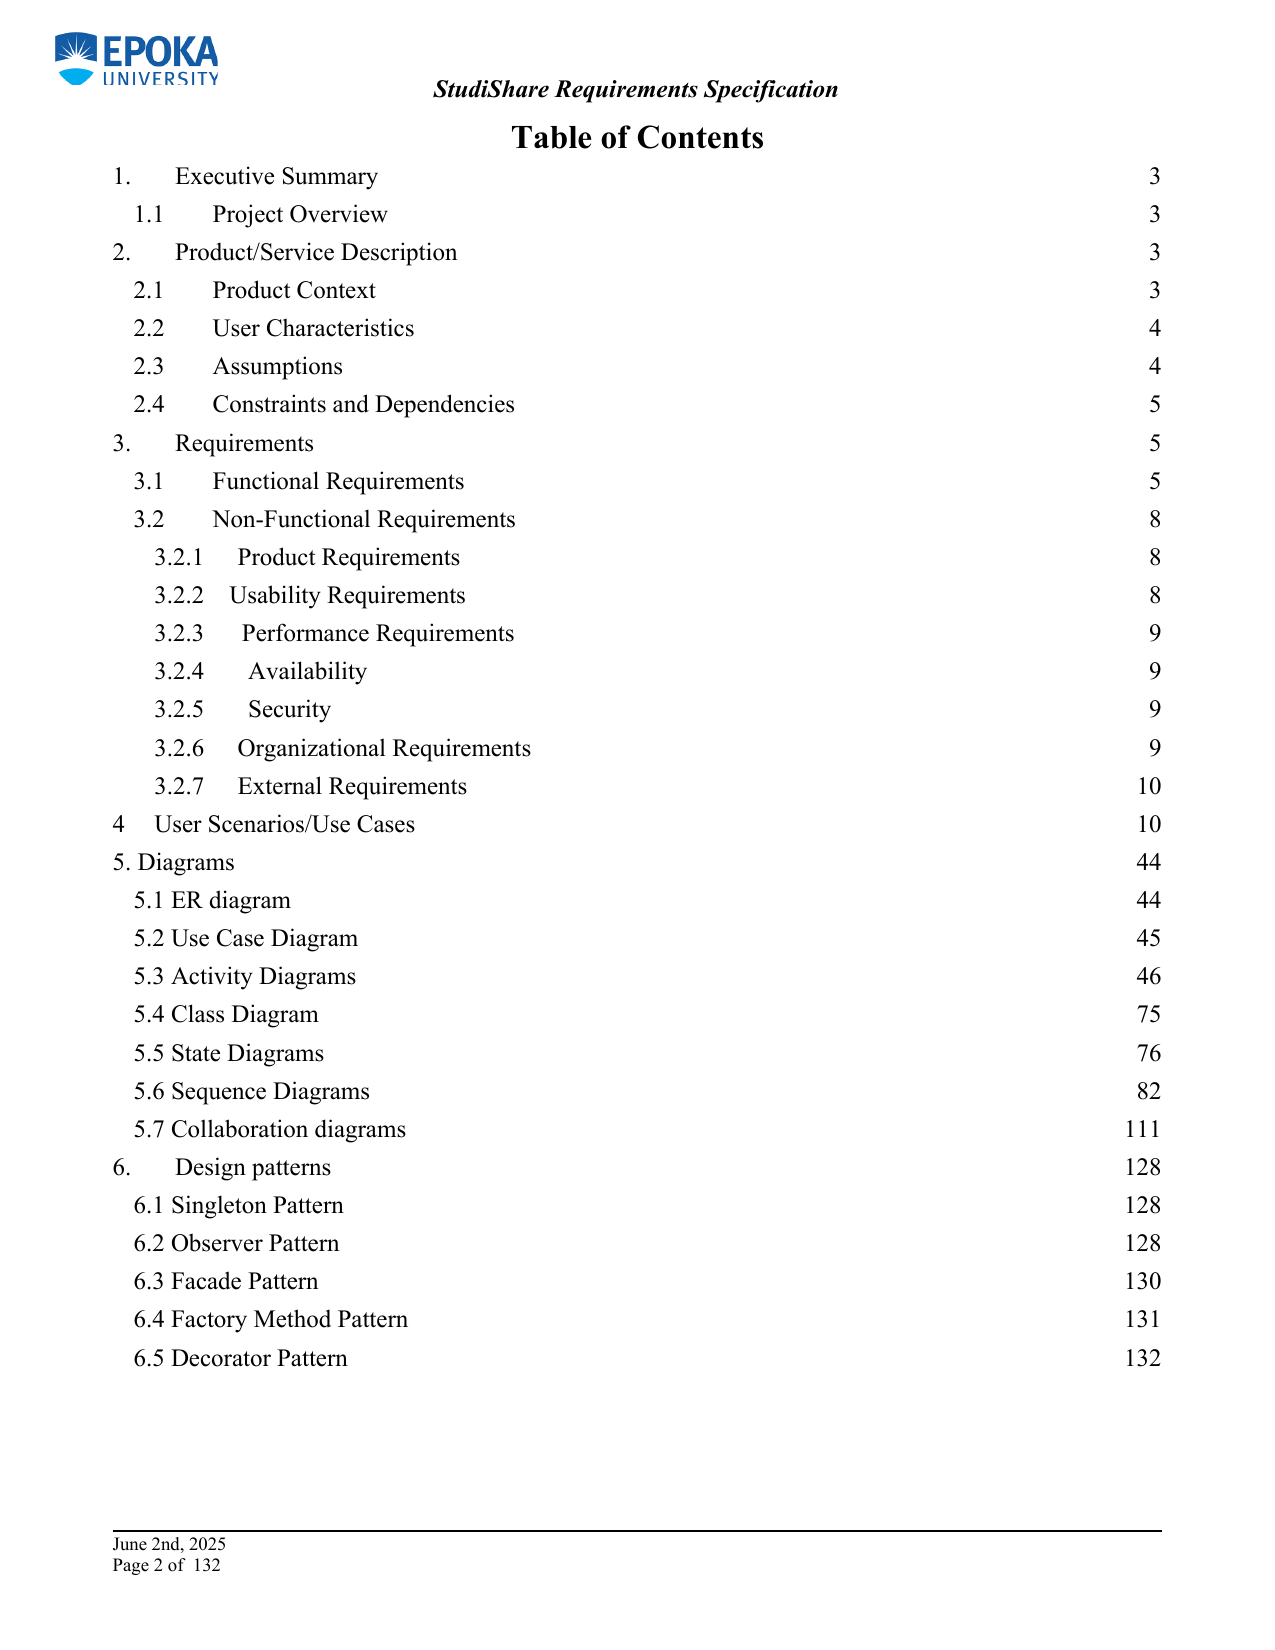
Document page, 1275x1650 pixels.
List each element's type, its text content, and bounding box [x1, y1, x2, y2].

picture [55, 32, 218, 85]
text Table of Contents [112, 119, 1162, 156]
